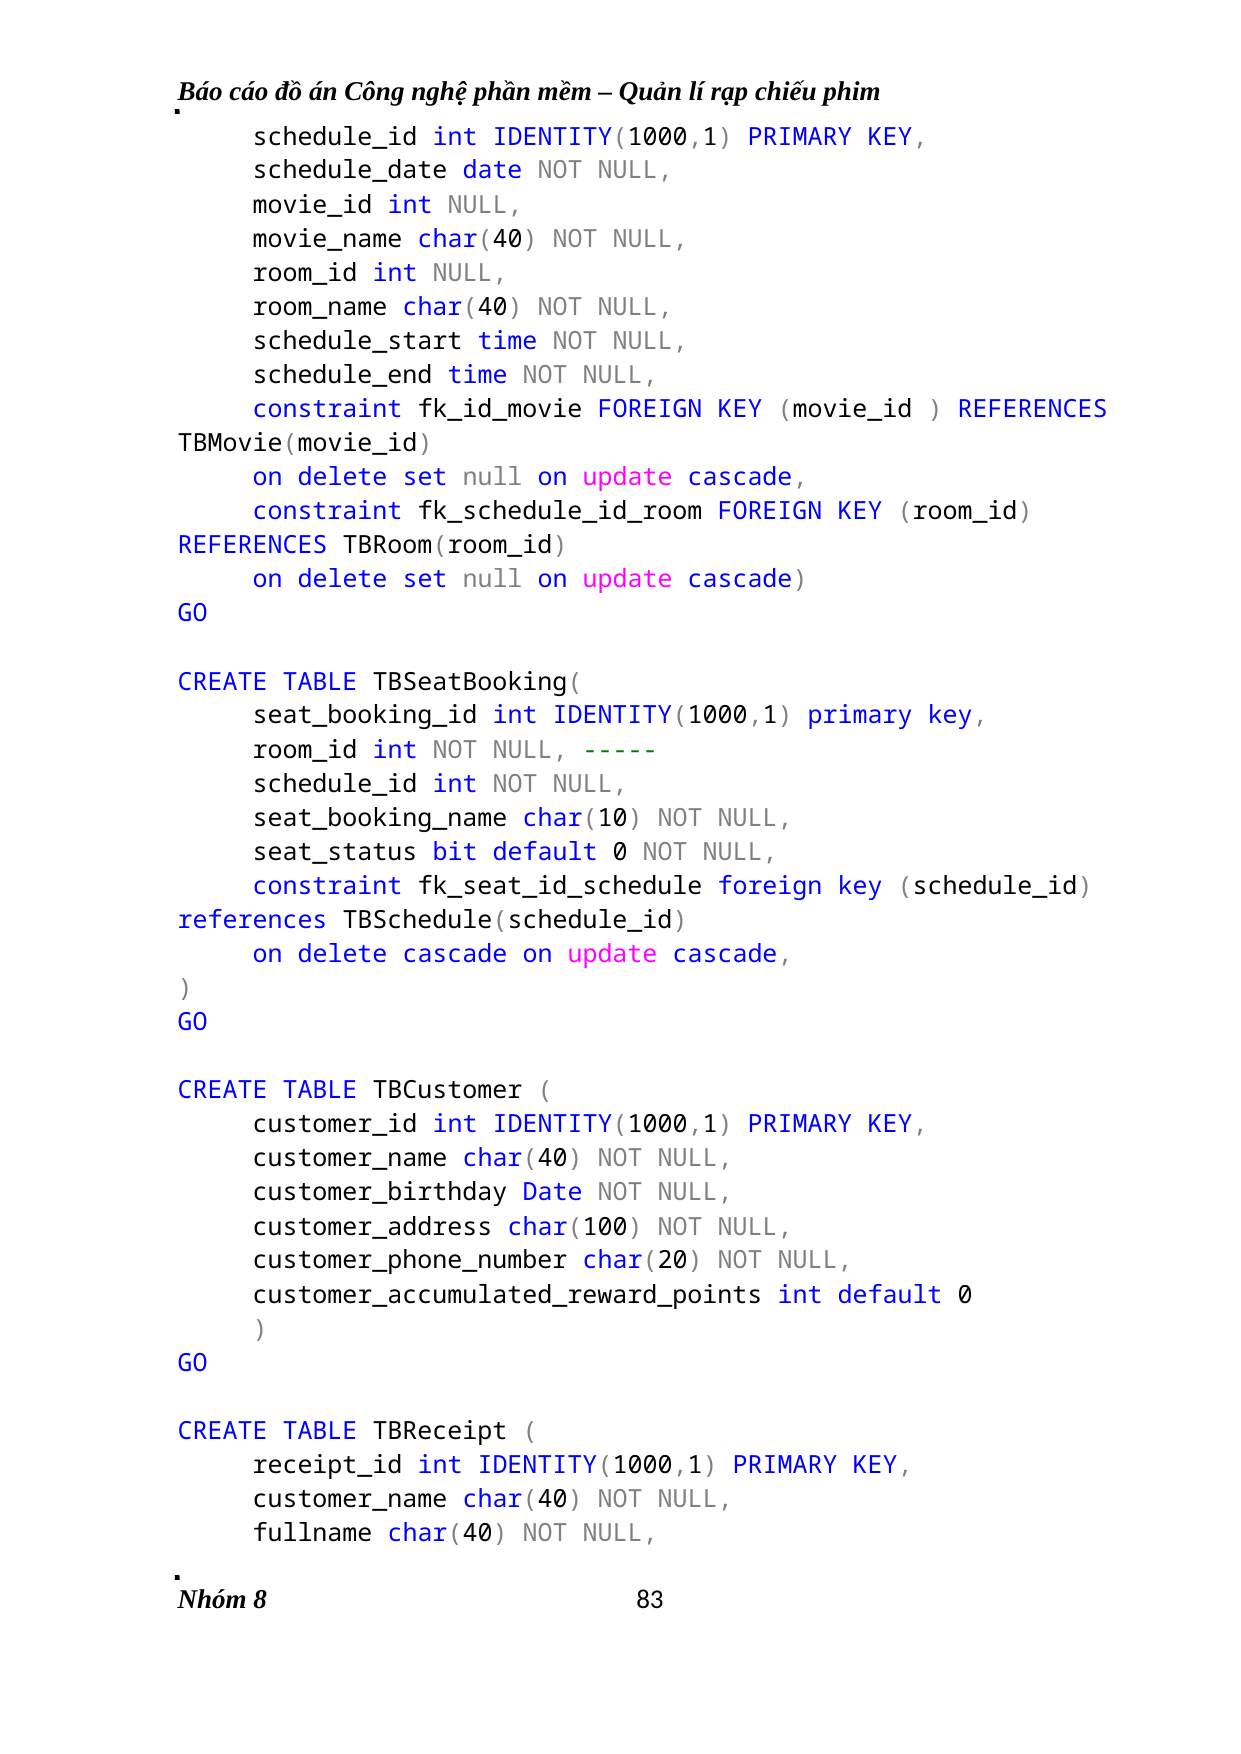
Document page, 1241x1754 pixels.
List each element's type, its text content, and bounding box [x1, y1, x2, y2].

text seat_booking_id int IDENTITY(1000,1) primary key, [177, 697, 1122, 731]
text room_id int NULL, [177, 254, 1122, 288]
text ) [177, 970, 1122, 1004]
text on delete set null on update cascade) [177, 561, 1122, 595]
text receipt_id int IDENTITY(1000,1) PRIMARY KEY, [177, 1447, 1122, 1481]
text customer_name char(40) NOT NULL, [177, 1481, 1122, 1515]
text customer_address char(100) NOT NULL, [177, 1208, 1122, 1242]
text GO [177, 595, 1122, 629]
text seat_status bit default 0 NOT NULL, [177, 833, 1122, 867]
text on delete set null on update cascade, [177, 459, 1122, 493]
text constraint fk_id_movie FOREIGN KEY (movie_id ) REFERENCES TBMovie(movie_id) [177, 391, 1122, 459]
text schedule_start time NOT NULL, [177, 322, 1122, 357]
text seat_booking_name char(10) NOT NULL, [177, 799, 1122, 833]
text movie_id int NULL, [177, 186, 1122, 220]
text constraint fk_schedule_id_room FOREIGN KEY (room_id) REFERENCES TBRoom(room_id) [177, 493, 1122, 561]
text schedule_id int NOT NULL, [177, 765, 1122, 799]
text schedule_end time NOT NULL, [177, 357, 1122, 391]
text schedule_id int IDENTITY(1000,1) PRIMARY KEY, [177, 118, 1122, 152]
text on delete cascade on update cascade, [177, 936, 1122, 970]
text GO [177, 1344, 1122, 1378]
text schedule_date date NOT NULL, [177, 152, 1122, 186]
text customer_accumulated_reward_points int default 0 [177, 1276, 1122, 1310]
text CREATE TABLE TBSeatBooking( [177, 663, 1122, 697]
text constraint fk_seat_id_schedule foreign key (schedule_id) references TBSchedule(schedule_id) [177, 867, 1122, 936]
text movie_name char(40) NOT NULL, [177, 220, 1122, 254]
text CREATE TABLE TBCustomer ( [177, 1072, 1122, 1106]
text GO [177, 1004, 1122, 1038]
text fullname char(40) NOT NULL, [177, 1515, 1122, 1549]
text room_id int NOT NULL, ----- [177, 731, 1122, 765]
text customer_name char(40) NOT NULL, [177, 1140, 1122, 1174]
text customer_birthday Date NOT NULL, [177, 1174, 1122, 1208]
text room_name char(40) NOT NULL, [177, 288, 1122, 322]
text CREATE TABLE TBReceipt ( [177, 1412, 1122, 1447]
text customer_phone_number char(20) NOT NULL, [177, 1242, 1122, 1276]
text ) [177, 1310, 1122, 1344]
text customer_id int IDENTITY(1000,1) PRIMARY KEY, [177, 1106, 1122, 1140]
